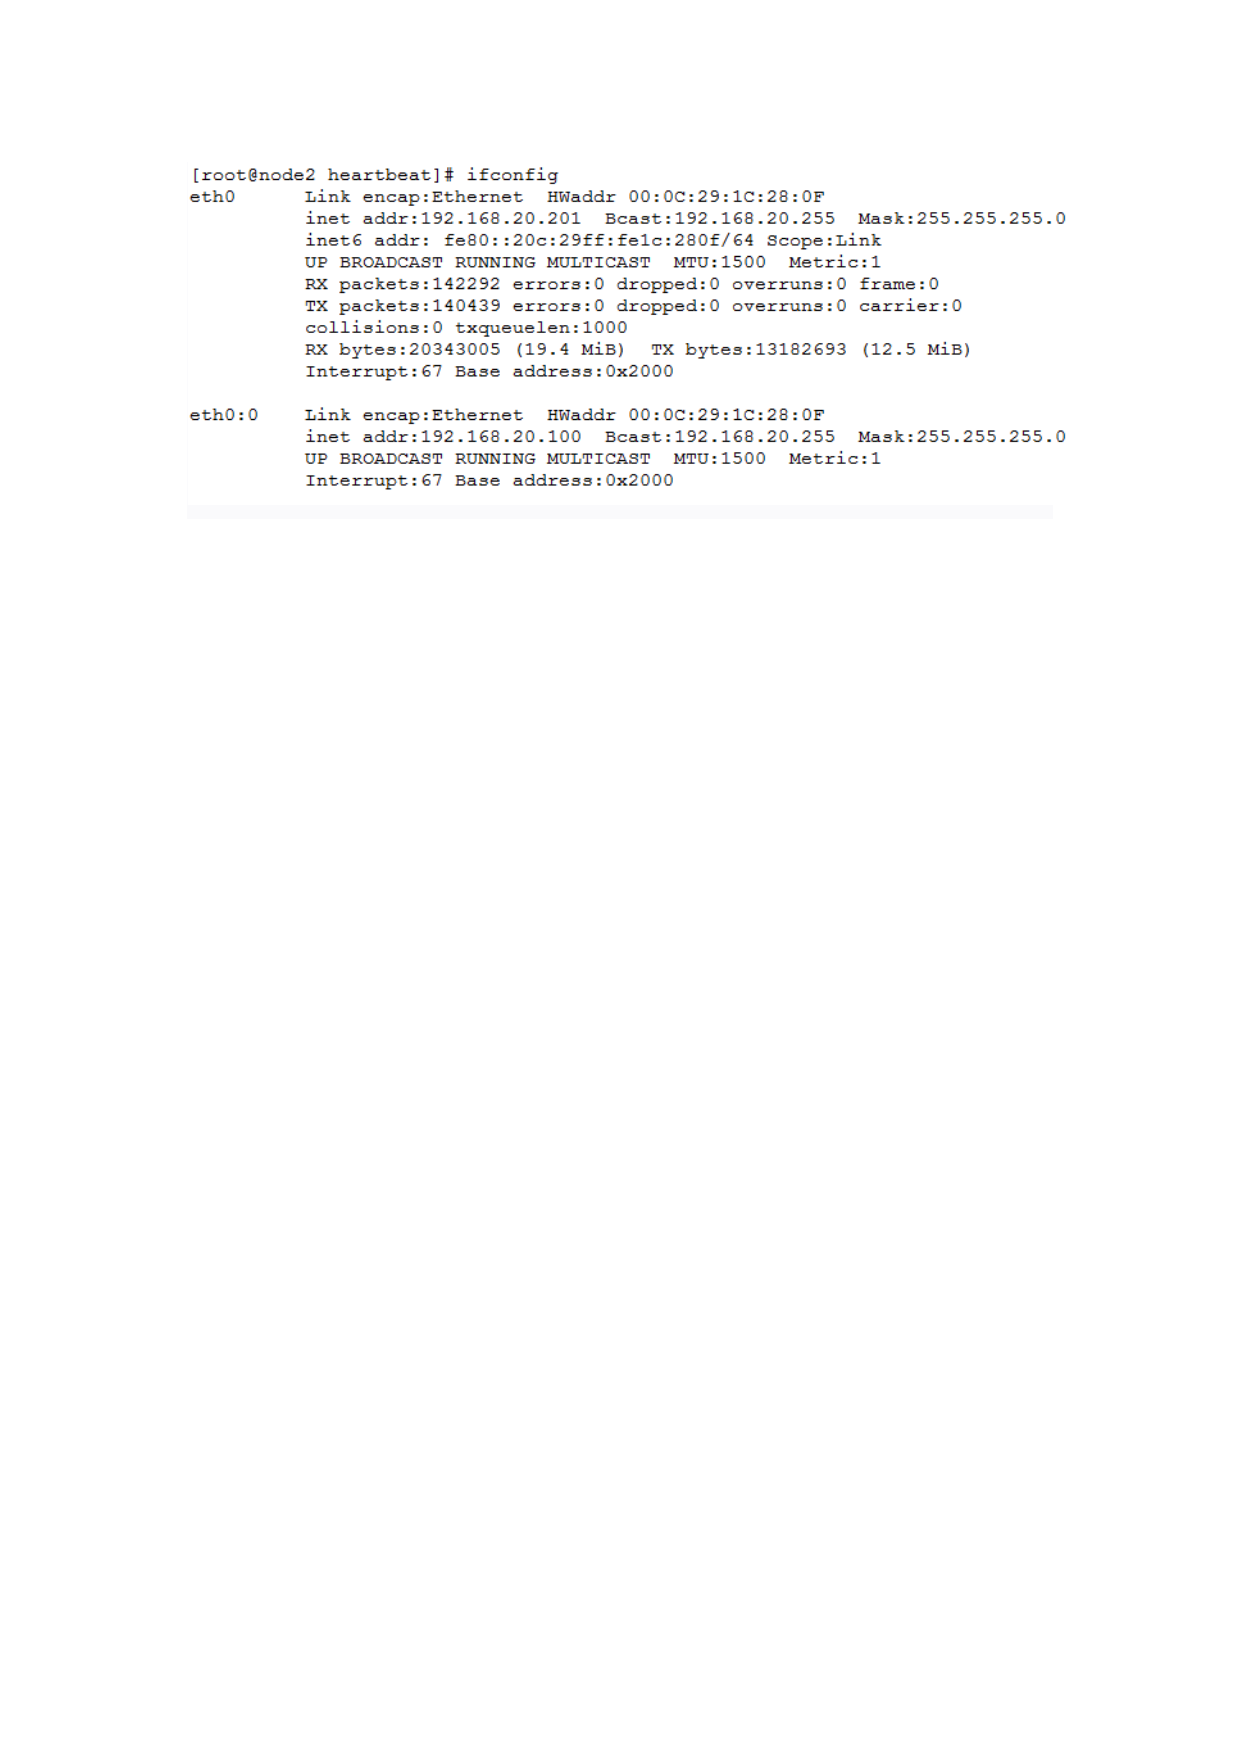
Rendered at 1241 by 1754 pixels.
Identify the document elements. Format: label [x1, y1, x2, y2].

picture [187, 162, 1096, 505]
